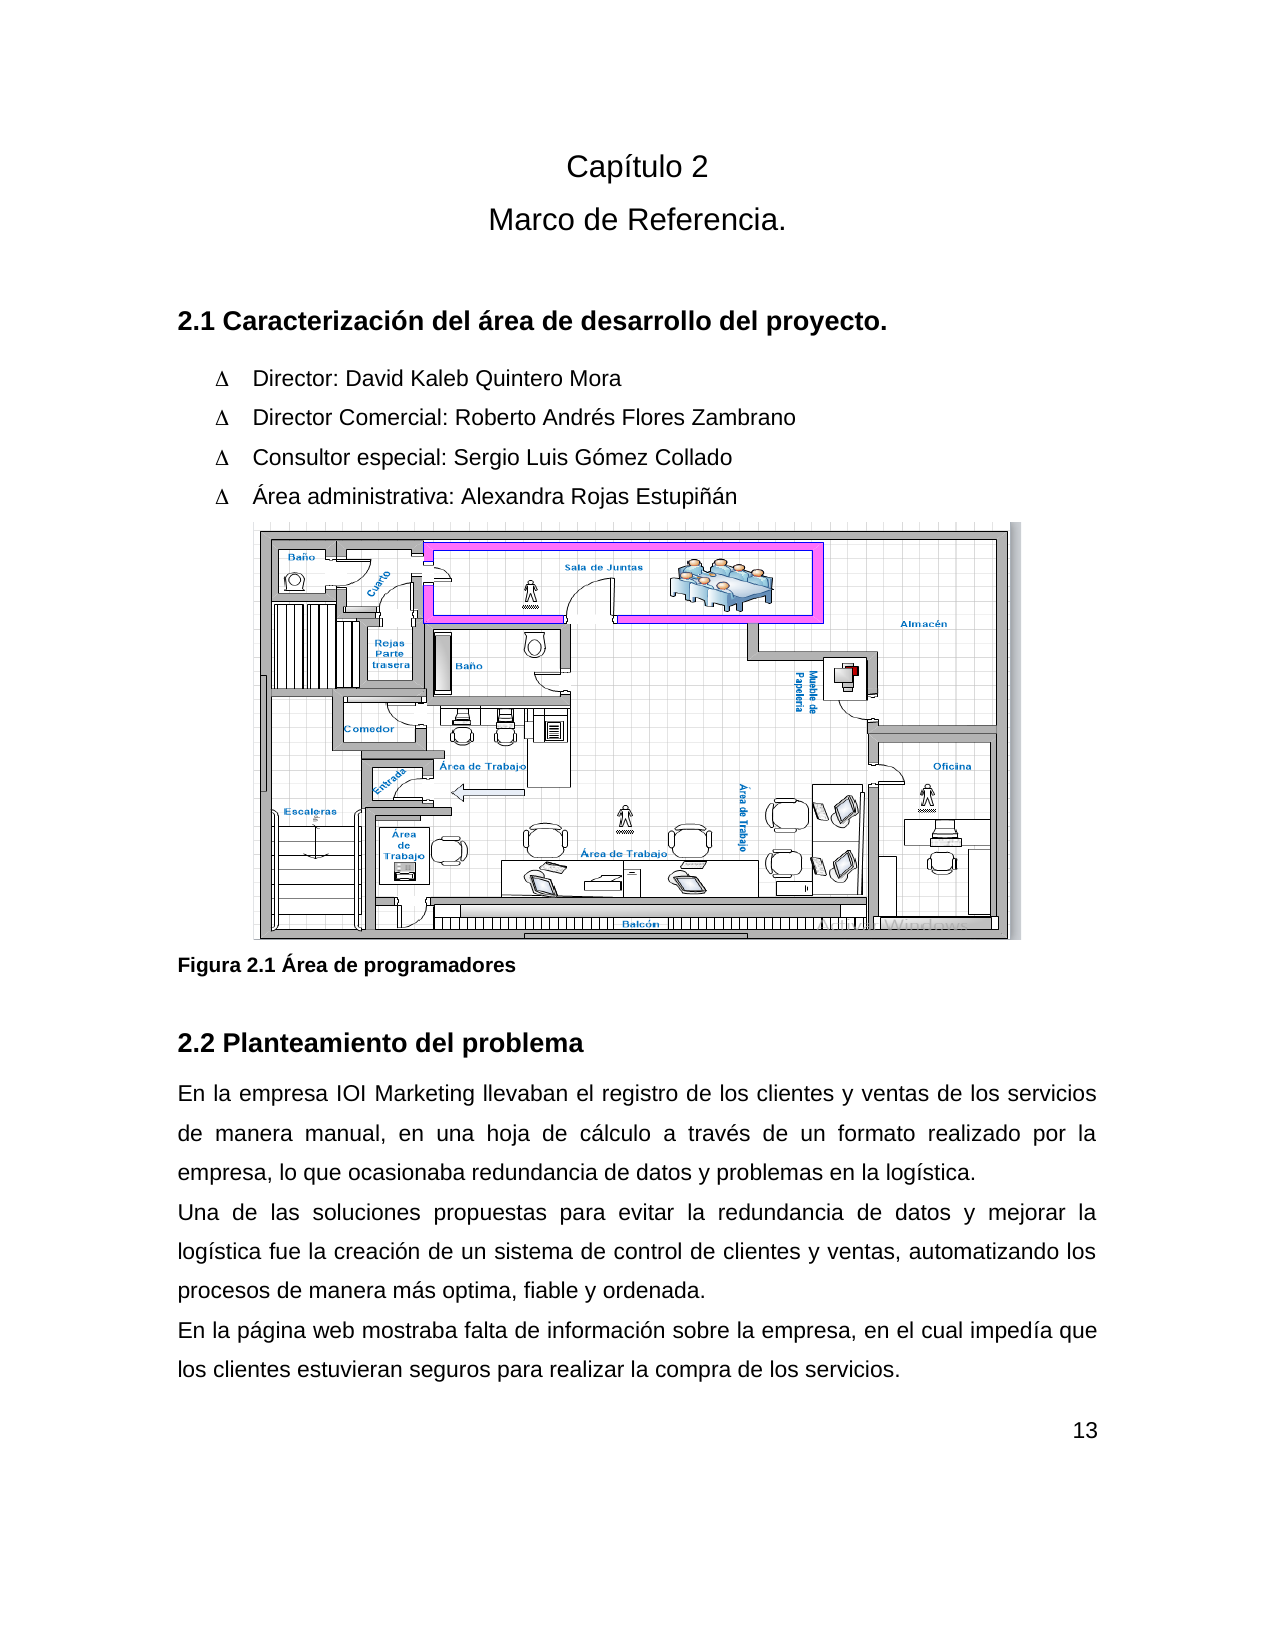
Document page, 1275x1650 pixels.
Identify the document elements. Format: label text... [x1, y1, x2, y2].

list Área administrativa: Alexandra Rojas Estupiñán [215, 483, 1098, 509]
subtitle Capítulo 2 Marco de Referencia. [177, 148, 1098, 237]
subtitle 2.2 Planteamiento del problema [177, 1027, 1098, 1058]
text En la empresa IOI Marketing llevaban el registro de los clientes y ventas de los servicios de manera manual, en una hoja de cálculo a través de un formato realizado por la empresa, lo que ocasionaba redundancia de datos y problemas en la logística. [177, 1080, 1098, 1185]
picture [253, 522, 1022, 940]
list Director Comercial: Roberto Andrés Flores Zambrano [215, 404, 1098, 431]
list Consultor especial: Sergio Luis Gómez Collado [215, 444, 1098, 470]
list Director: David Kaleb Quintero Mora [215, 365, 1098, 391]
subtitle 2.1 Caracterización del área de desarrollo del proyecto. [177, 305, 1098, 337]
subtitle Figura 2.1 Área de programadores [177, 953, 1098, 977]
text En la página web mostraba falta de información sobre la empresa, en el cual impedía que los clientes estuvieran seguros para realizar la compra de los servicios. [177, 1317, 1098, 1383]
text Una de las soluciones propuestas para evitar la redundancia de datos y mejorar la logística fue la creación de un sistema de control de clientes y ventas, automatizando los procesos de manera más optima, fiable y ordenada. [177, 1198, 1098, 1304]
